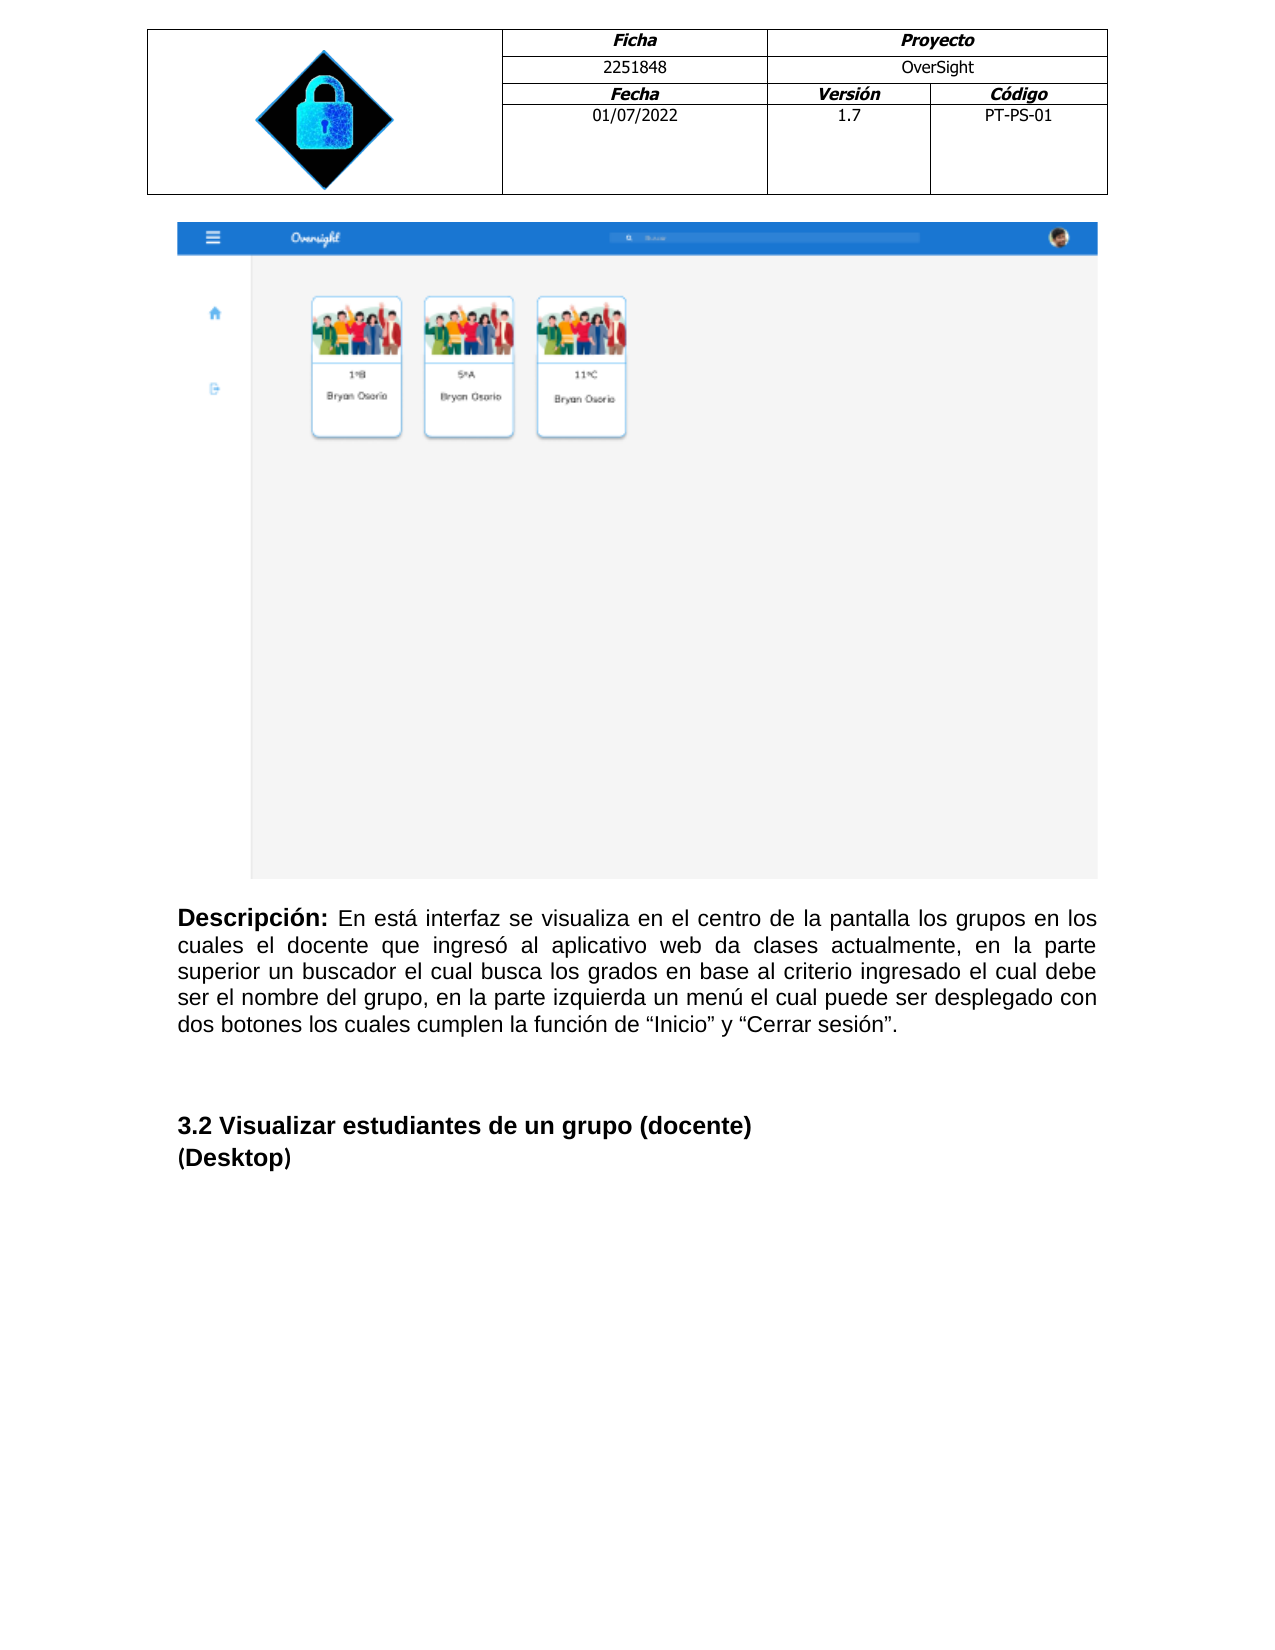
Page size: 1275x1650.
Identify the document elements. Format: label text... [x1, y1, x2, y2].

picture [246, 50, 404, 194]
text Descripción: En está interfaz se visualiza en el centro de la pantalla los grupos en los cuales el docente que ingresó al aplicativo web da clases actualmente, en la parte superior un buscador el cual busca los grados en base al criterio ingresado el cual debe ser el nombre del grupo, en la parte izquierda un menú el cual puede ser desplegado con dos botones los cuales cumplen la función de “Inicio” y “Cerrar sesión”. [177, 903, 1098, 1037]
text (Desktop) [177, 1142, 1098, 1172]
picture [177, 222, 1098, 879]
subtitle 3.2 Visualizar estudiantes de un grupo (docente) [177, 1111, 1098, 1139]
